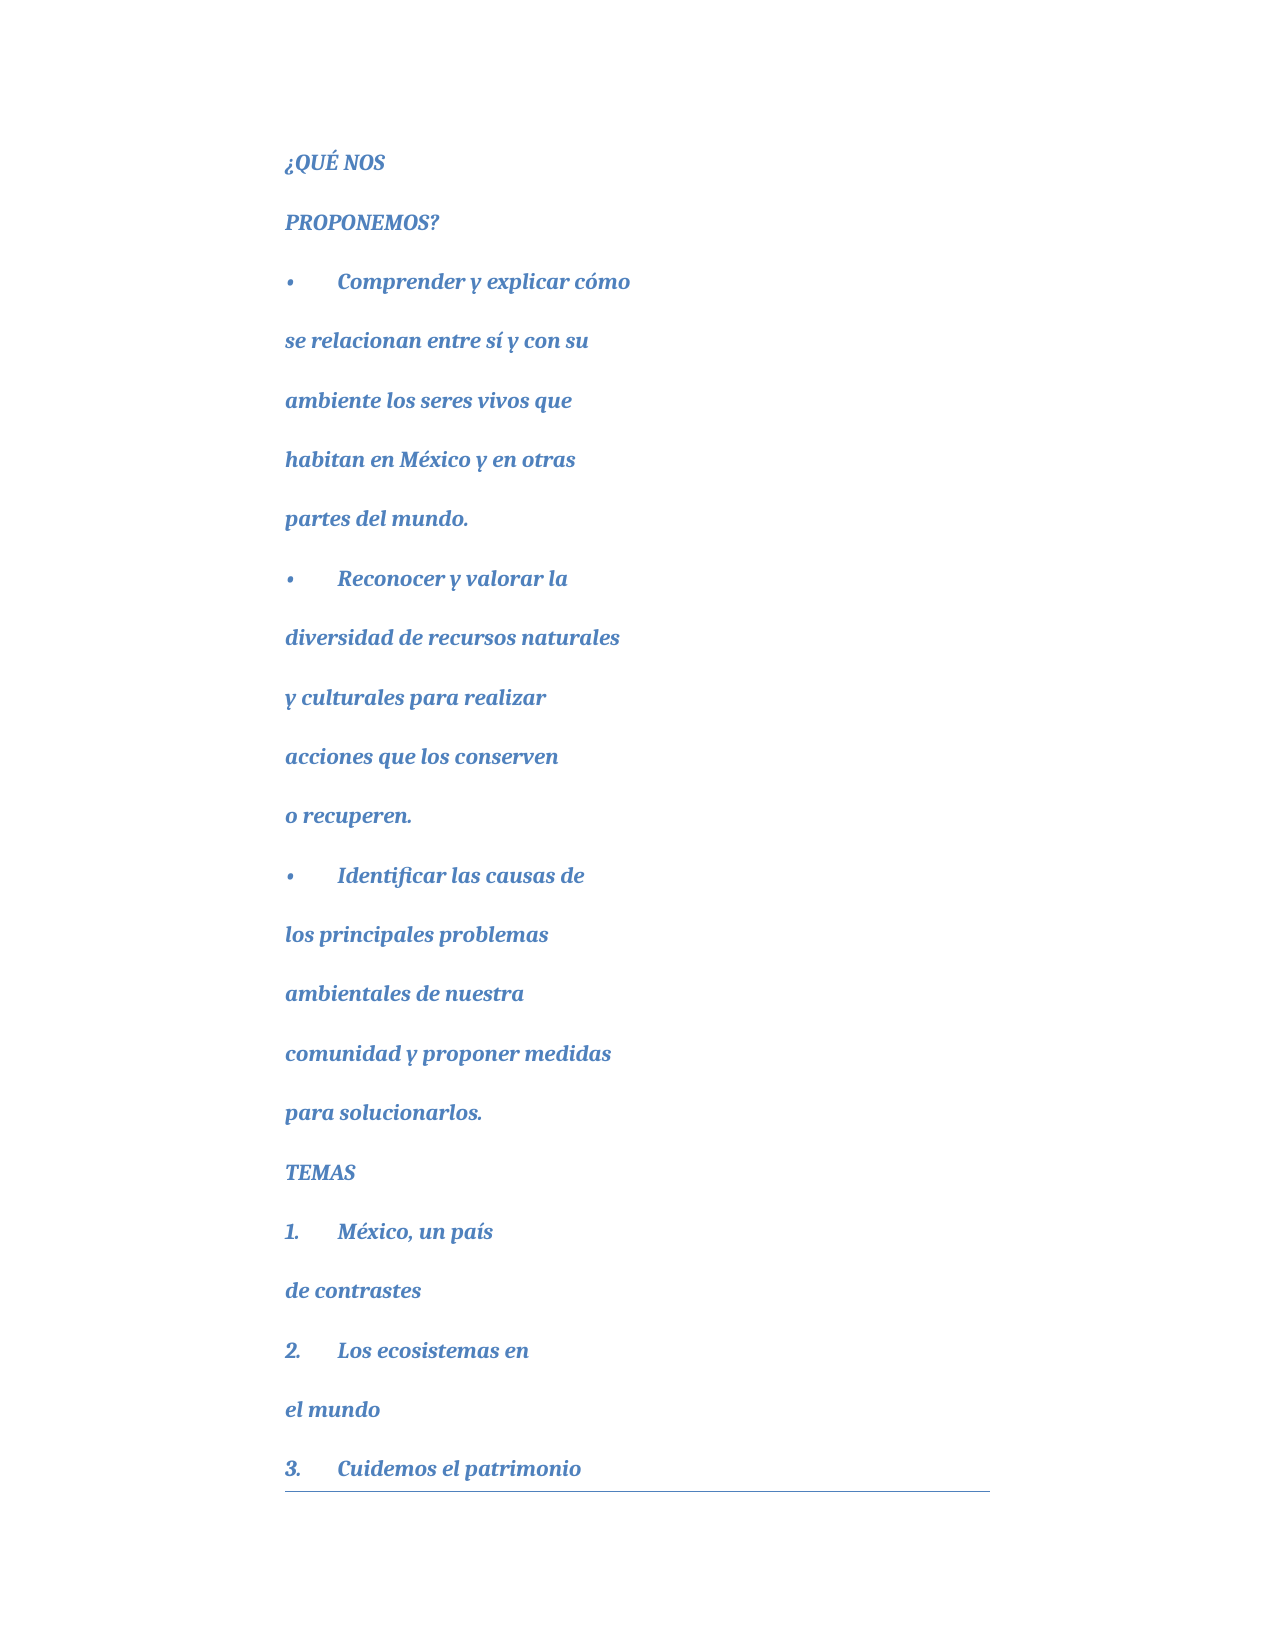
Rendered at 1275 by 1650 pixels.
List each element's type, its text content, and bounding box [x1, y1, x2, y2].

text PROPONEMOS? [285, 209, 990, 236]
text • Reconocer y valorar la [285, 566, 990, 592]
text 1. México, un país [285, 1219, 990, 1245]
text 3. Cuidemos el patrimonio [285, 1456, 990, 1491]
text 2. Los ecosistemas en [285, 1337, 990, 1364]
text para solucionarlos. [285, 1100, 990, 1126]
text el mundo [285, 1397, 990, 1423]
text ambientales de nuestra [285, 981, 990, 1008]
text y culturales para realizar [285, 684, 990, 711]
text habitan en México y en otras [285, 447, 990, 473]
text diversidad de recursos naturales [285, 625, 990, 651]
text se relacionan entre sí y con su [285, 328, 990, 354]
text • Comprender y explicar cómo [285, 269, 990, 295]
text de contrastes [285, 1278, 990, 1304]
text o recuperen. [285, 803, 990, 829]
text ambiente los seres vivos que [285, 387, 990, 414]
text comunidad y proponer medidas [285, 1041, 990, 1067]
text ¿QUÉ NOS [285, 150, 990, 176]
text TEMAS [285, 1159, 990, 1186]
text • Identificar las causas de [285, 862, 990, 889]
text acciones que los conserven [285, 744, 990, 770]
text los principales problemas [285, 922, 990, 948]
text partes del mundo. [285, 506, 990, 533]
